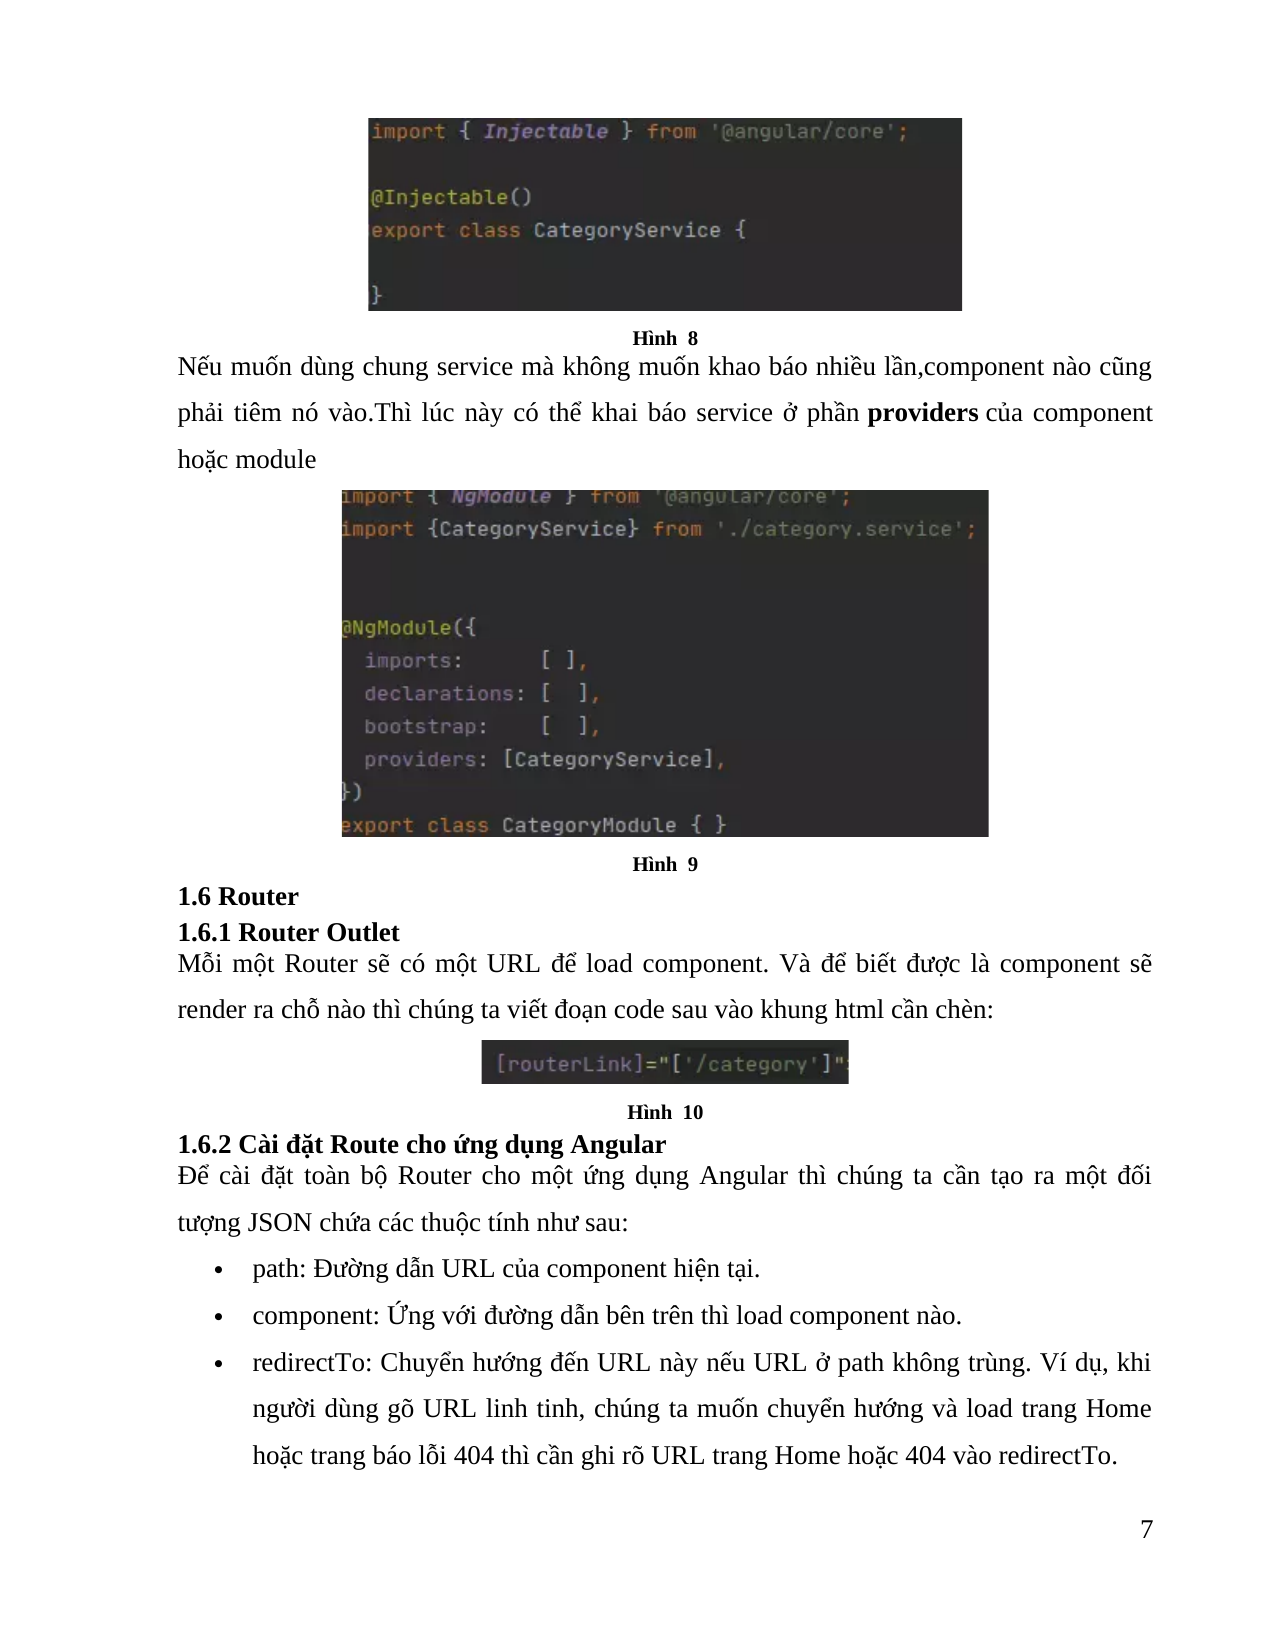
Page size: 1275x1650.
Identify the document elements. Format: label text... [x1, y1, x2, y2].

text Hình 9 [177, 852, 1153, 876]
text Hình 10 [177, 1099, 1153, 1124]
text Nếu muốn dùng chung service mà không muốn khao báo nhiều lần,component nào cũng phải tiêm nó vào.Thì lúc này có thể khai báo service ở phần providers của component hoặc module [177, 350, 1153, 474]
picture [368, 118, 963, 311]
subtitle 1.6.1 Router Outlet [177, 916, 1153, 947]
text Để cài đặt toàn bộ Router cho một ứng dụng Angular thì chúng ta cần tạo ra một đối tượng JSON chứa các thuộc tính như sau: [177, 1159, 1153, 1237]
list component: Ứng với đường dẫn bên trên thì load component nào. [215, 1299, 1153, 1330]
picture [341, 490, 989, 837]
subtitle 1.6 Router [177, 881, 1153, 912]
picture [481, 1040, 849, 1084]
text Mỗi một Router sẽ có một URL để load component. Và để biết được là component sẽ render ra chỗ nào thì chúng ta viết đoạn code sau vào khung html cần chèn: [177, 947, 1153, 1025]
subtitle 1.6.2 Cài đặt Route cho ứng dụng Angular [177, 1128, 1153, 1159]
list redirectTo: Chuyển hướng đến URL này nếu URL ở path không trùng. Ví dụ, khi người dùng gõ URL linh tinh, chúng ta muốn chuyển hướng và load trang Home hoặc trang báo lỗi 404 thì cần ghi rõ URL trang Home hoặc 404 vào redirectTo. [215, 1346, 1153, 1470]
list path: Đường dẫn URL của component hiện tại. [215, 1252, 1153, 1283]
text Hình 8 [177, 326, 1153, 350]
